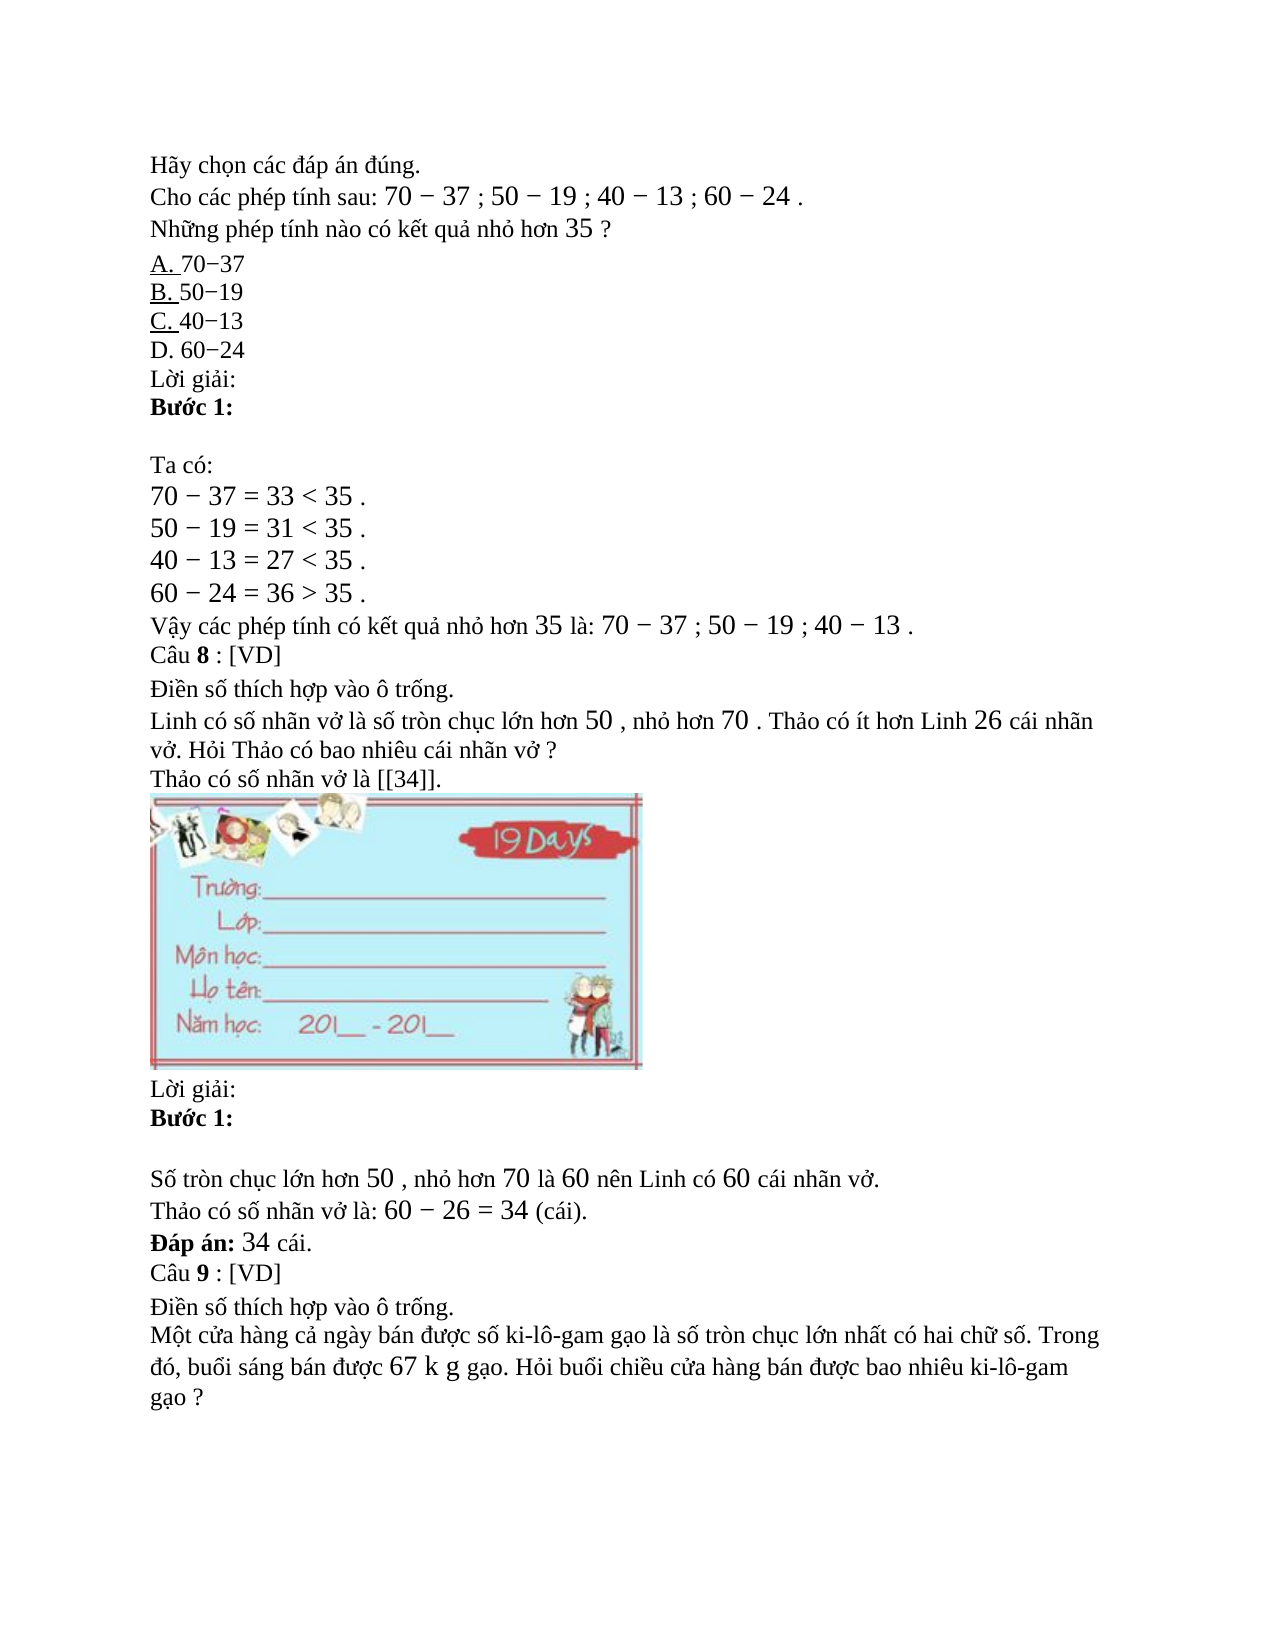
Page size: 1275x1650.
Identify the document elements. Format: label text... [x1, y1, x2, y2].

text Số tròn chục lớn hơn 50 , nhỏ hơn 70 là 60 nên Linh có 60 cái nhãn vở. Thảo có số nhãn vở là: 60 − 26 = 34 (cái). Đáp án: 34 cái. [150, 1132, 1125, 1258]
text Lời giải: [150, 364, 1125, 392]
text Bước 1: [150, 392, 1125, 421]
text A. 70−37 [150, 249, 1125, 277]
text Bước 1: [150, 1103, 1125, 1132]
picture [150, 793, 643, 1070]
text B. 50−19 [150, 277, 1125, 306]
text Lời giải: [150, 1074, 1125, 1103]
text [150, 1292, 1125, 1410]
text Hãy chọn các đáp án đúng. Cho các phép tính sau: 70 − 37 ; 50 − 19 ; 40 − 13 ; 60 − 24 . Những phép tính nào có kết quả nhỏ hơn 35 ? [150, 150, 1125, 243]
text C. 40−13 [150, 306, 1125, 335]
text Ta có: 70 − 37 = 33 < 35 . 50 − 19 = 31 < 35 . 40 − 13 = 27 < 35 . 60 − 24 = 36 > 35 . Vậy các phép tính có kết quả nhỏ hơn 35 là: 70 − 37 ; 50 − 19 ; 40 − 13 . [150, 421, 1125, 641]
text Câu 9 : [VD] [150, 1258, 1125, 1287]
text D. 60−24 [150, 335, 1125, 364]
text Câu 8 : [VD] [150, 641, 1125, 669]
